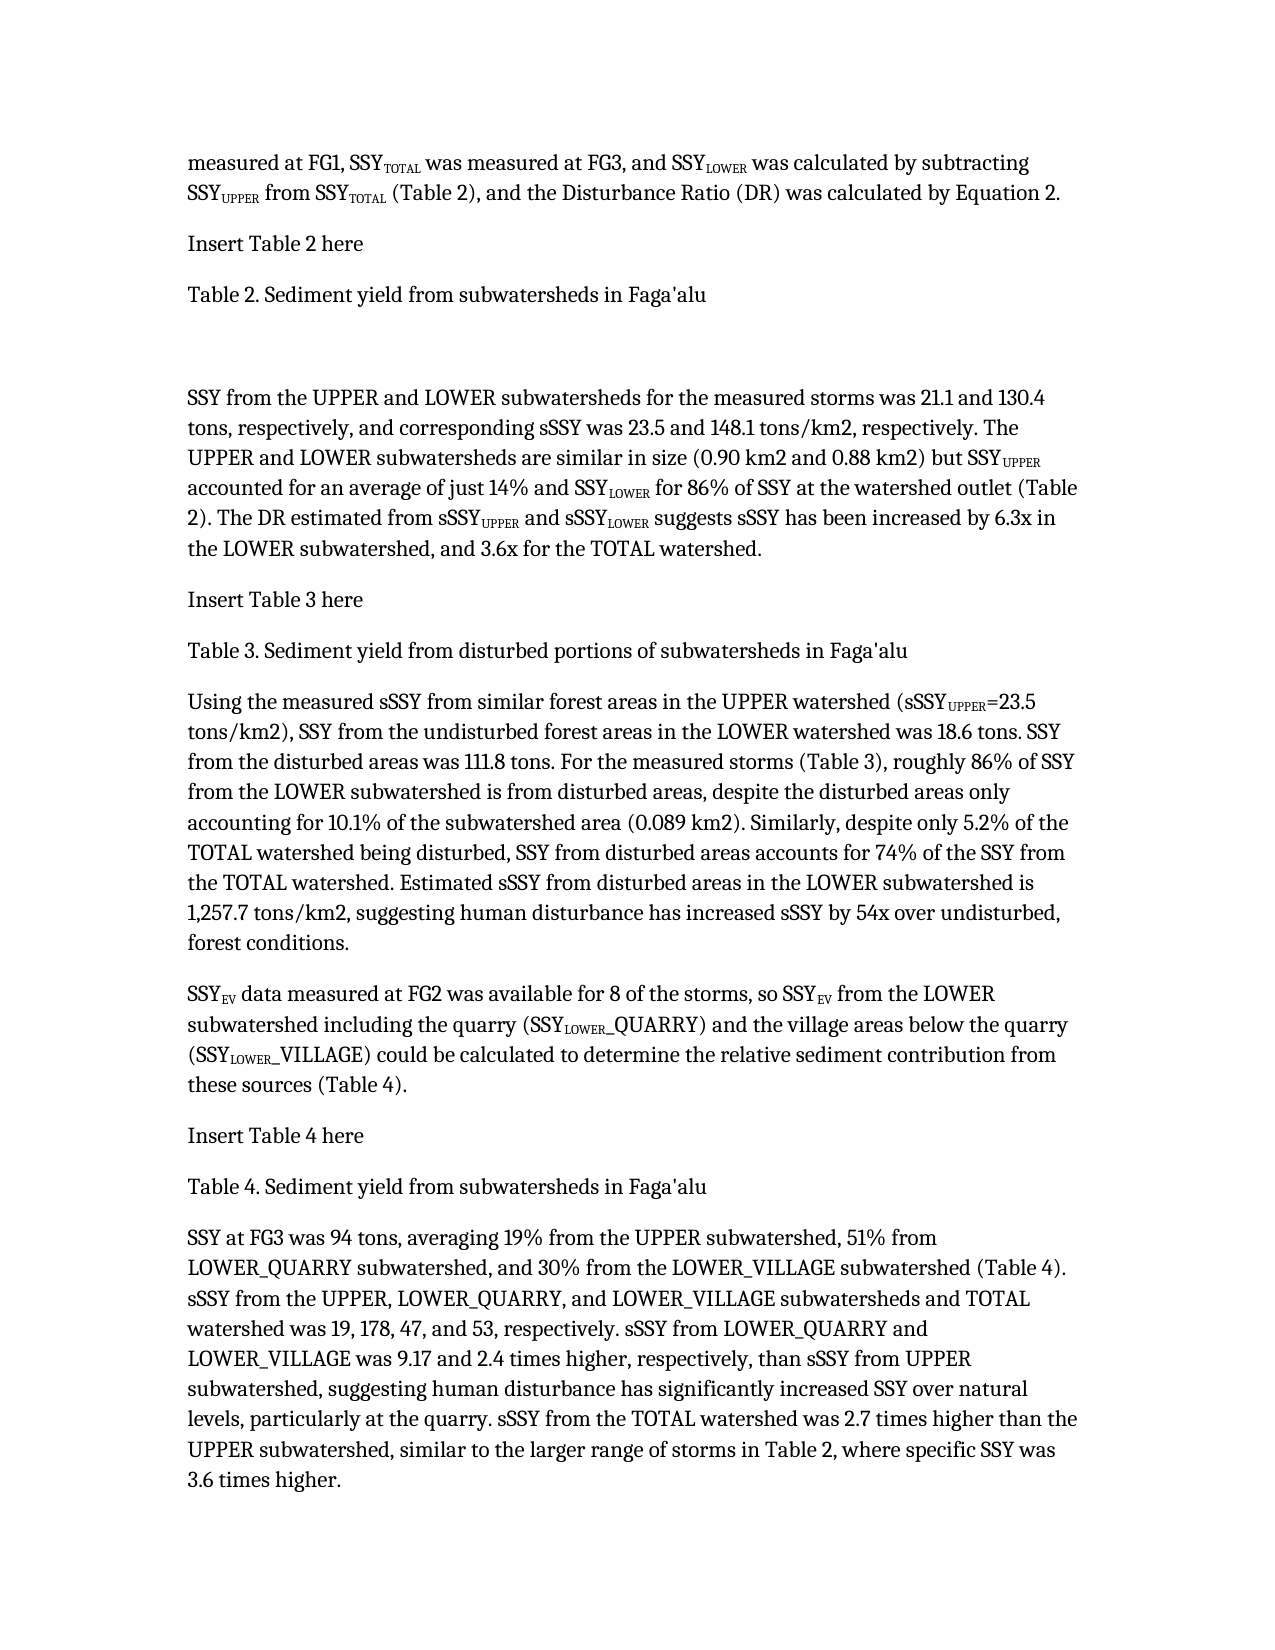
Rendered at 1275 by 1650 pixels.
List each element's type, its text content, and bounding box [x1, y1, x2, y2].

text Table 4. Sediment yield from subwatersheds in Faga'alu [187, 1174, 1087, 1200]
text SSY from the UPPER and LOWER subwatersheds for the measured storms was 21.1 and 130.4 tons, respectively, and corresponding sSSY was 23.5 and 148.1 tons/km2, respectively. The UPPER and LOWER subwatersheds are similar in size (0.90 km2 and 0.88 km2) but SSYUPPER accounted for an average of just 14% and SSYLOWER for 86% of SSY at the watershed outlet (Table 2). The DR estimated from sSSYUPPER and sSSYLOWER suggests sSSY has been increased by 6.3x in the LOWER subwatershed, and 3.6x for the TOTAL watershed. [187, 384, 1087, 562]
text Using the measured sSSY from similar forest areas in the UPPER watershed (sSSYUPPER=23.5 tons/km2), SSY from the undisturbed forest areas in the LOWER watershed was 18.6 tons. SSY from the disturbed areas was 111.8 tons. For the measured storms (Table 3), roughly 86% of SSY from the LOWER subwatershed is from disturbed areas, despite the disturbed areas only accounting for 10.1% of the subwatershed area (0.089 km2). Similarly, despite only 5.2% of the TOTAL watershed being disturbed, SSY from disturbed areas accounts for 74% of the SSY from the TOTAL watershed. Estimated sSSY from disturbed areas in the LOWER subwatershed is 1,257.7 tons/km2, suggesting human disturbance has increased sSSY by 54x over undisturbed, forest conditions. [187, 688, 1087, 957]
text SSYEV data measured at FG2 was available for 8 of the storms, so SSYEV from the LOWER subwatershed including the quarry (SSYLOWER_QUARRY) and the village areas below the quarry (SSYLOWER_VILLAGE) could be calculated to determine the relative sediment contribution from these sources (Table 4). [187, 981, 1087, 1098]
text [187, 150, 1087, 207]
text Table 3. Sediment yield from disturbed portions of subwatersheds in Faga'alu [187, 637, 1087, 664]
text SSY at FG3 was 94 tons, averaging 19% from the UPPER subwatershed, 51% from LOWER_QUARRY subwatershed, and 30% from the LOWER_VILLAGE subwatershed (Table 4). sSSY from the UPPER, LOWER_QUARRY, and LOWER_VILLAGE subwatersheds and TOTAL watershed was 19, 178, 47, and 53, respectively. sSSY from LOWER_QUARRY and LOWER_VILLAGE was 9.17 and 2.4 times higher, respectively, than sSSY from UPPER subwatershed, suggesting human disturbance has significantly increased SSY over natural levels, particularly at the quarry. sSSY from the TOTAL watershed was 2.7 times higher than the UPPER subwatershed, similar to the larger range of storms in Table 2, where specific SSY was 3.6 times higher. [187, 1225, 1087, 1493]
text Insert Table 2 here [187, 231, 1087, 258]
text Table 2. Sediment yield from subwatersheds in Faga'alu [187, 282, 1087, 309]
text Insert Table 4 here [187, 1123, 1087, 1149]
text Insert Table 3 here [187, 586, 1087, 613]
